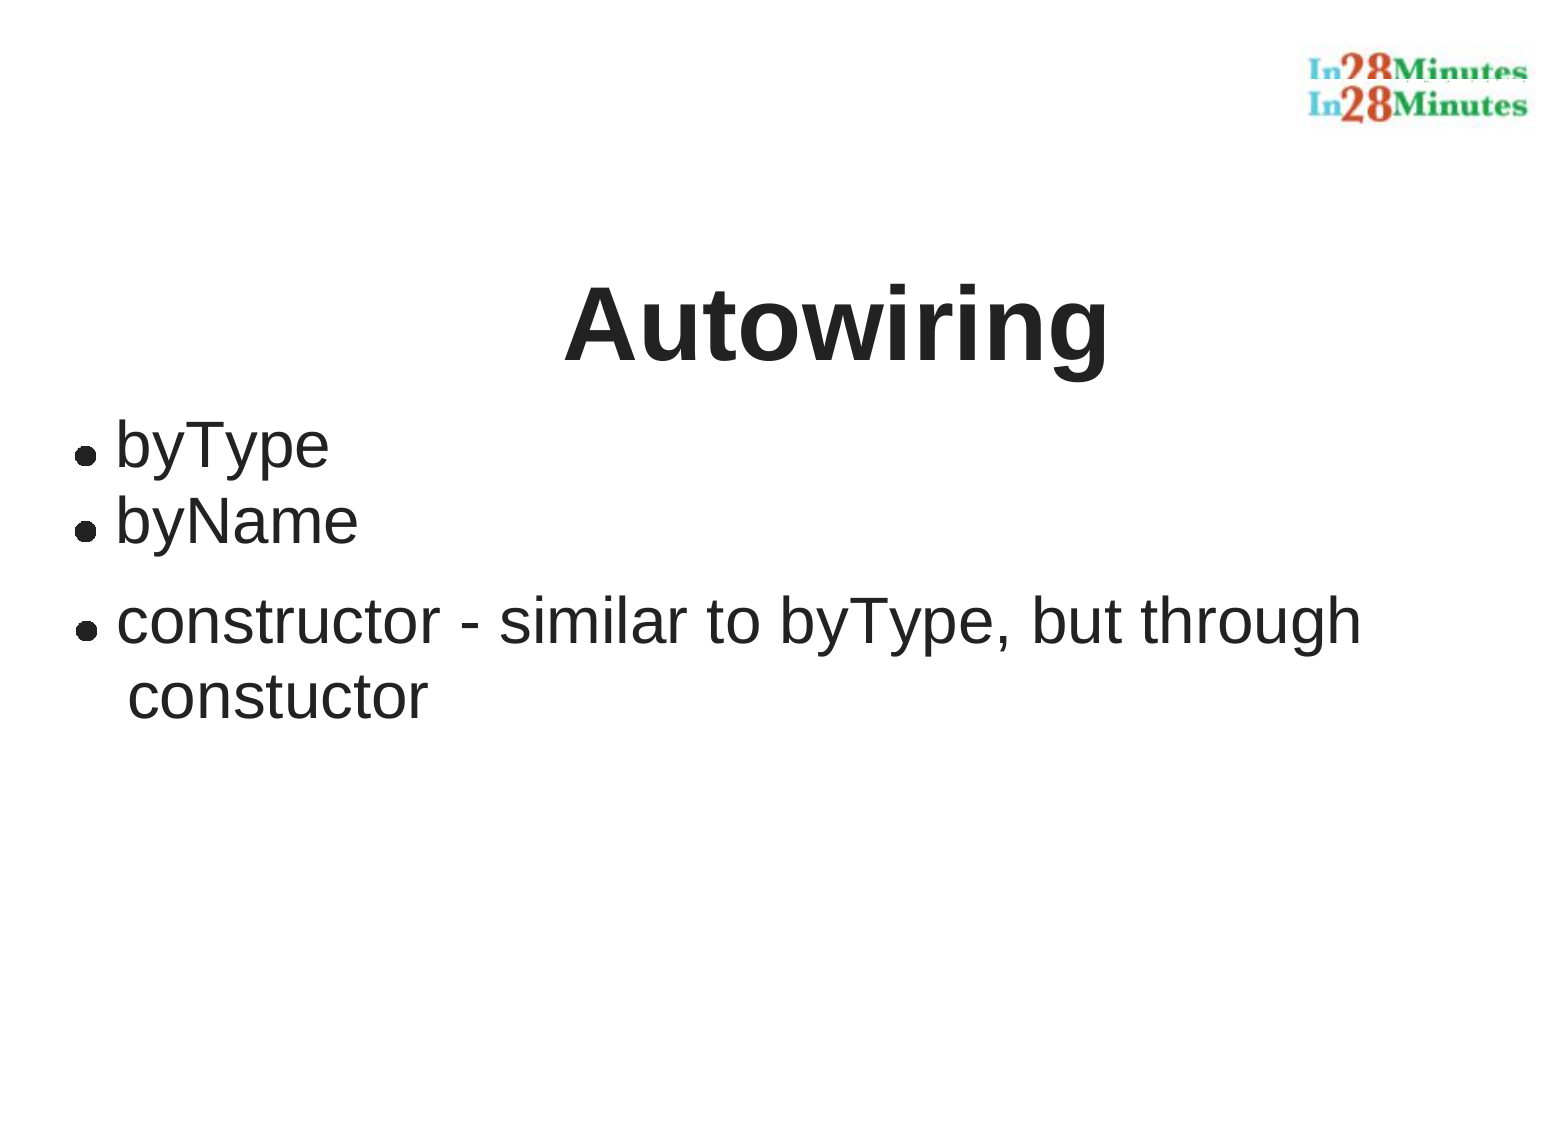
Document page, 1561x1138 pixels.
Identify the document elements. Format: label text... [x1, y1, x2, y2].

text constructor - similar to byType, but through constuctor [73, 581, 1367, 732]
text byType [73, 406, 1489, 482]
text Autowiring [562, 261, 1489, 382]
picture [72, 443, 98, 468]
text byName [73, 482, 1489, 557]
picture [72, 518, 98, 544]
picture [73, 618, 98, 643]
picture [1272, 45, 1536, 212]
